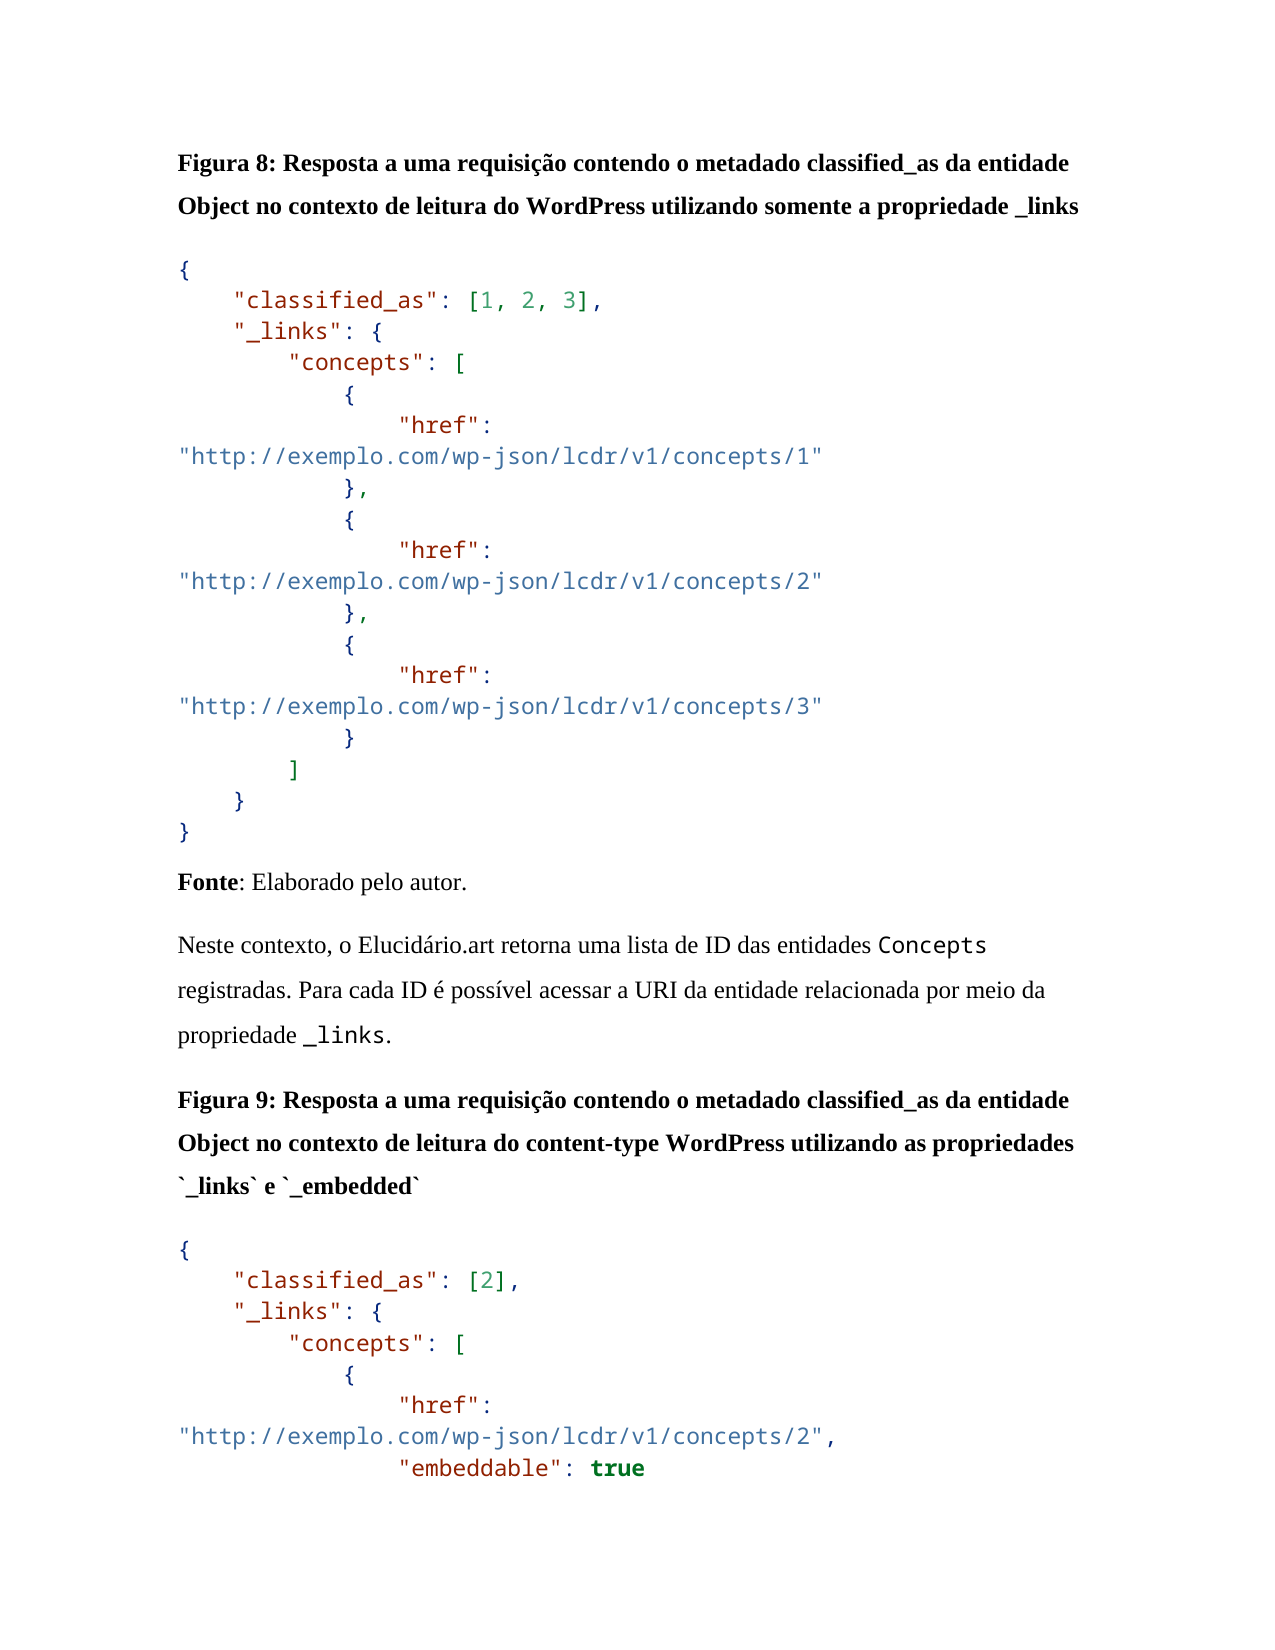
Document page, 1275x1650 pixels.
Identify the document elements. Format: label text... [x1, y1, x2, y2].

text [177, 1233, 1098, 1483]
text Neste contexto, o Elucidário.art retorna uma lista de ID das entidades Concepts registradas. Para cada ID é possível acessar a URI da entidade relacionada por meio da propriedade _links. [177, 929, 1098, 1050]
text Fonte: Elaborado pelo autor. [177, 867, 1098, 896]
text Figura 8: Resposta a uma requisição contendo o metadado classified_as da entidade Object no contexto de leitura do WordPress utilizando somente a propriedade _links [177, 148, 1098, 219]
text Figura 9: Resposta a uma requisição contendo o metadado classified_as da entidade Object no contexto de leitura do content-type WordPress utilizando as propriedades `_links` e `_embedded` [177, 1085, 1098, 1200]
text { "classified_as": [1, 2, 3], "_links": { "concepts": [ { "href": "http://exemplo.com/wp-json/lcdr/v1/concepts/1" }, { "href": "http://exemplo.com/wp-json/lcdr/v1/concepts/2" }, { "href": "http://exemplo.com/wp-json/lcdr/v1/concepts/3" } ] } } [177, 253, 1098, 846]
